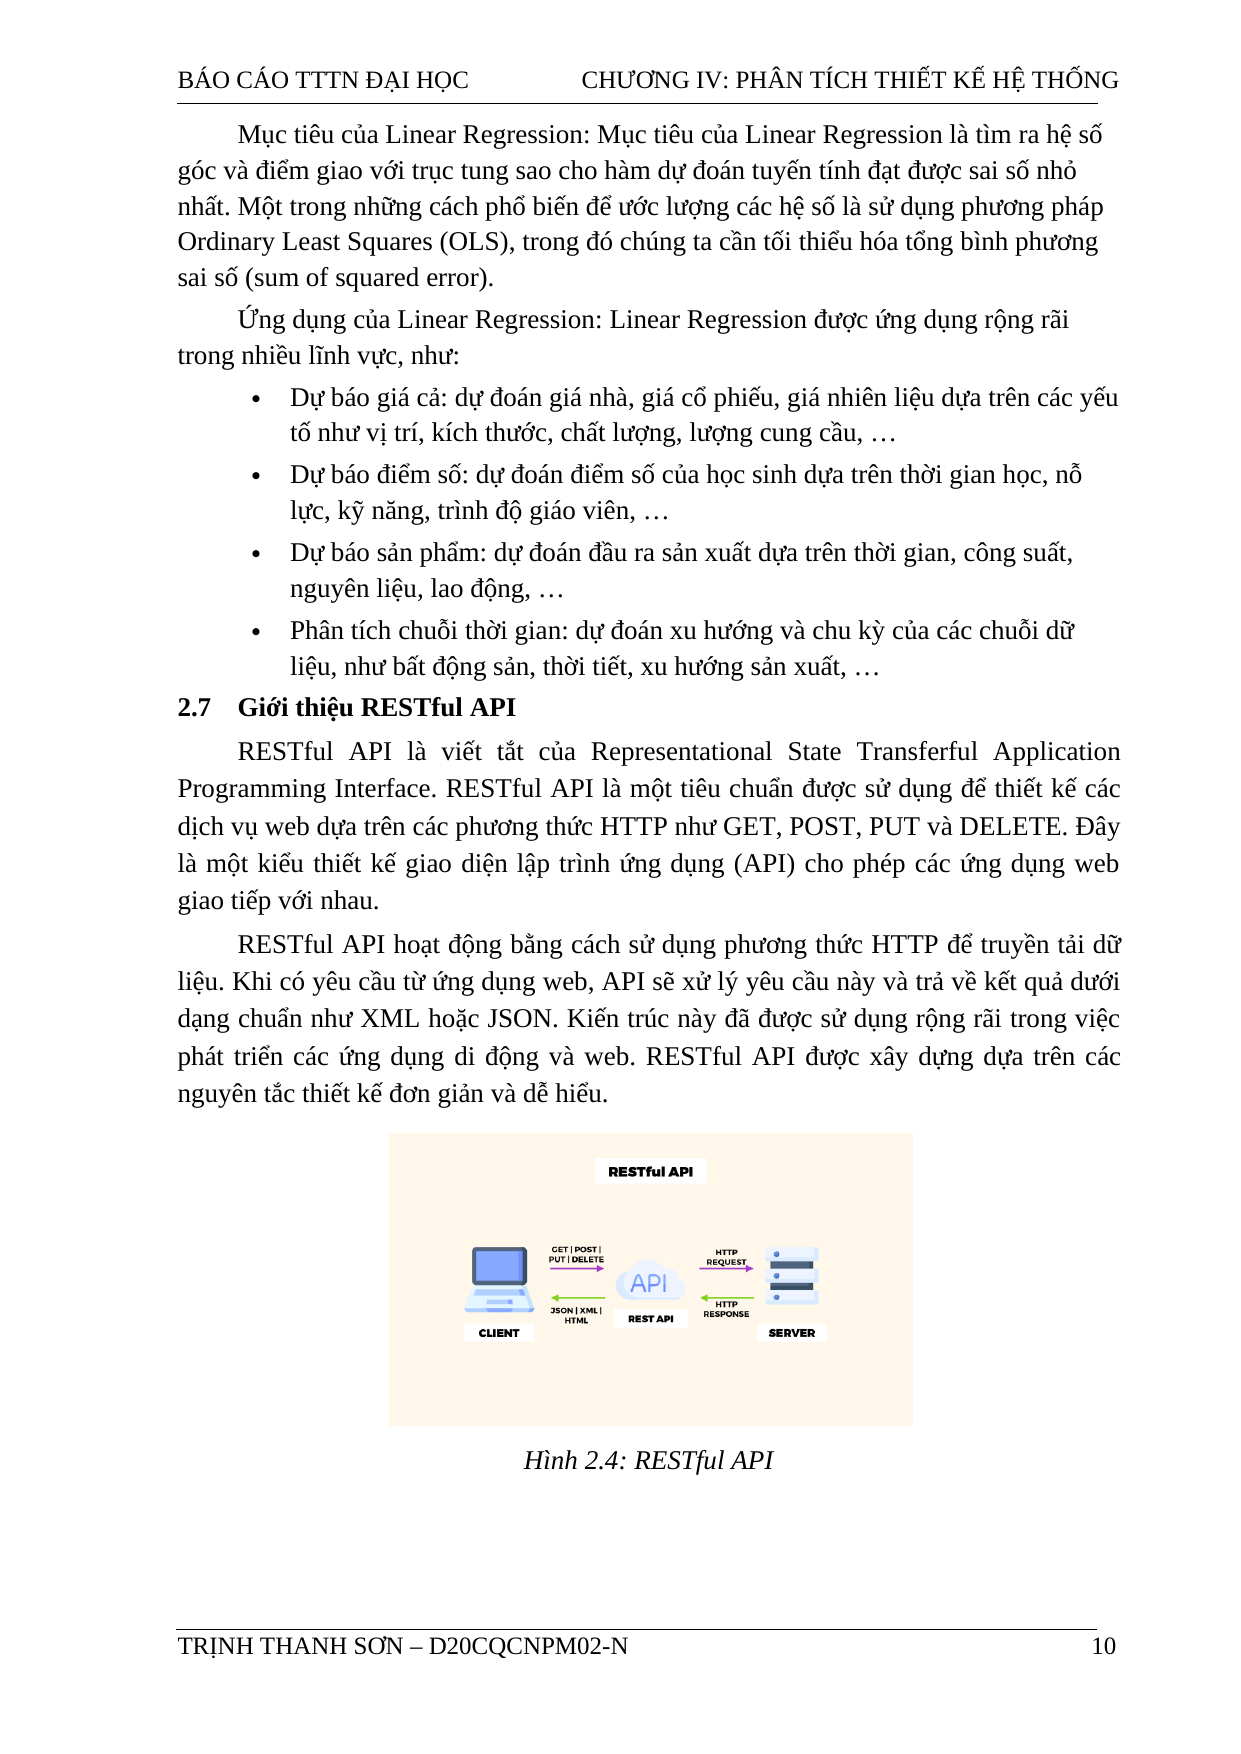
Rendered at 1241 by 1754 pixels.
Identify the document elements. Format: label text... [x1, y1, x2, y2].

list Dự báo điểm số: dự đoán điểm số của học sinh dựa trên thời gian học, nỗ lực, kỹ năng, trình độ giáo viên, … [252, 458, 1122, 525]
picture [388, 1133, 913, 1426]
text RESTful API là viết tắt của Representational State Transferful Application Programming Interface. RESTful API là một tiêu chuẩn được sử dụng để thiết kế các dịch vụ web dựa trên các phương thức HTTP như GET, POST, PUT và DELETE. Đây là một kiểu thiết kế giao diện lập trình ứng dụng (API) cho phép các ứng dụng web giao tiếp với nhau. [177, 735, 1122, 915]
text Mục tiêu của Linear Regression: Mục tiêu của Linear Regression là tìm ra hệ số góc và điểm giao với trục tung sao cho hàm dự đoán tuyến tính đạt được sai số nhỏ nhất. Một trong những cách phổ biến để ước lượng các hệ số là sử dụng phương pháp Ordinary Least Squares (OLS), trong đó chúng ta cần tối thiểu hóa tổng bình phương sai số (sum of squared error). [177, 118, 1122, 292]
list Phân tích chuỗi thời gian: dự đoán xu hướng và chu kỳ của các chuỗi dữ liệu, như bất động sản, thời tiết, xu hướng sản xuất, … [252, 614, 1122, 681]
subtitle Giới thiệu RESTful API [177, 692, 1122, 723]
list Dự báo giá cả: dự đoán giá nhà, giá cổ phiếu, giá nhiên liệu dựa trên các yếu tố như vị trí, kích thước, chất lượng, lượng cung cầu, … [252, 381, 1122, 448]
text RESTful API hoạt động bằng cách sử dụng phương thức HTTP để truyền tải dữ liệu. Khi có yêu cầu từ ứng dụng web, API sẽ xử lý yêu cầu này và trả về kết quả dưới dạng chuẩn như XML hoặc JSON. Kiến trúc này đã được sử dụng rộng rãi trong việc phát triển các ứng dụng di động và web. RESTful API được xây dựng dựa trên các nguyên tắc thiết kế đơn giản và dễ hiểu. [177, 928, 1122, 1108]
list Dự báo sản phẩm: dự đoán đầu ra sản xuất dựa trên thời gian, công suất, nguyên liệu, lao động, … [252, 536, 1122, 603]
text Ứng dụng của Linear Regression: Linear Regression được ứng dụng rộng rãi trong nhiều lĩnh vực, như: [177, 303, 1122, 370]
